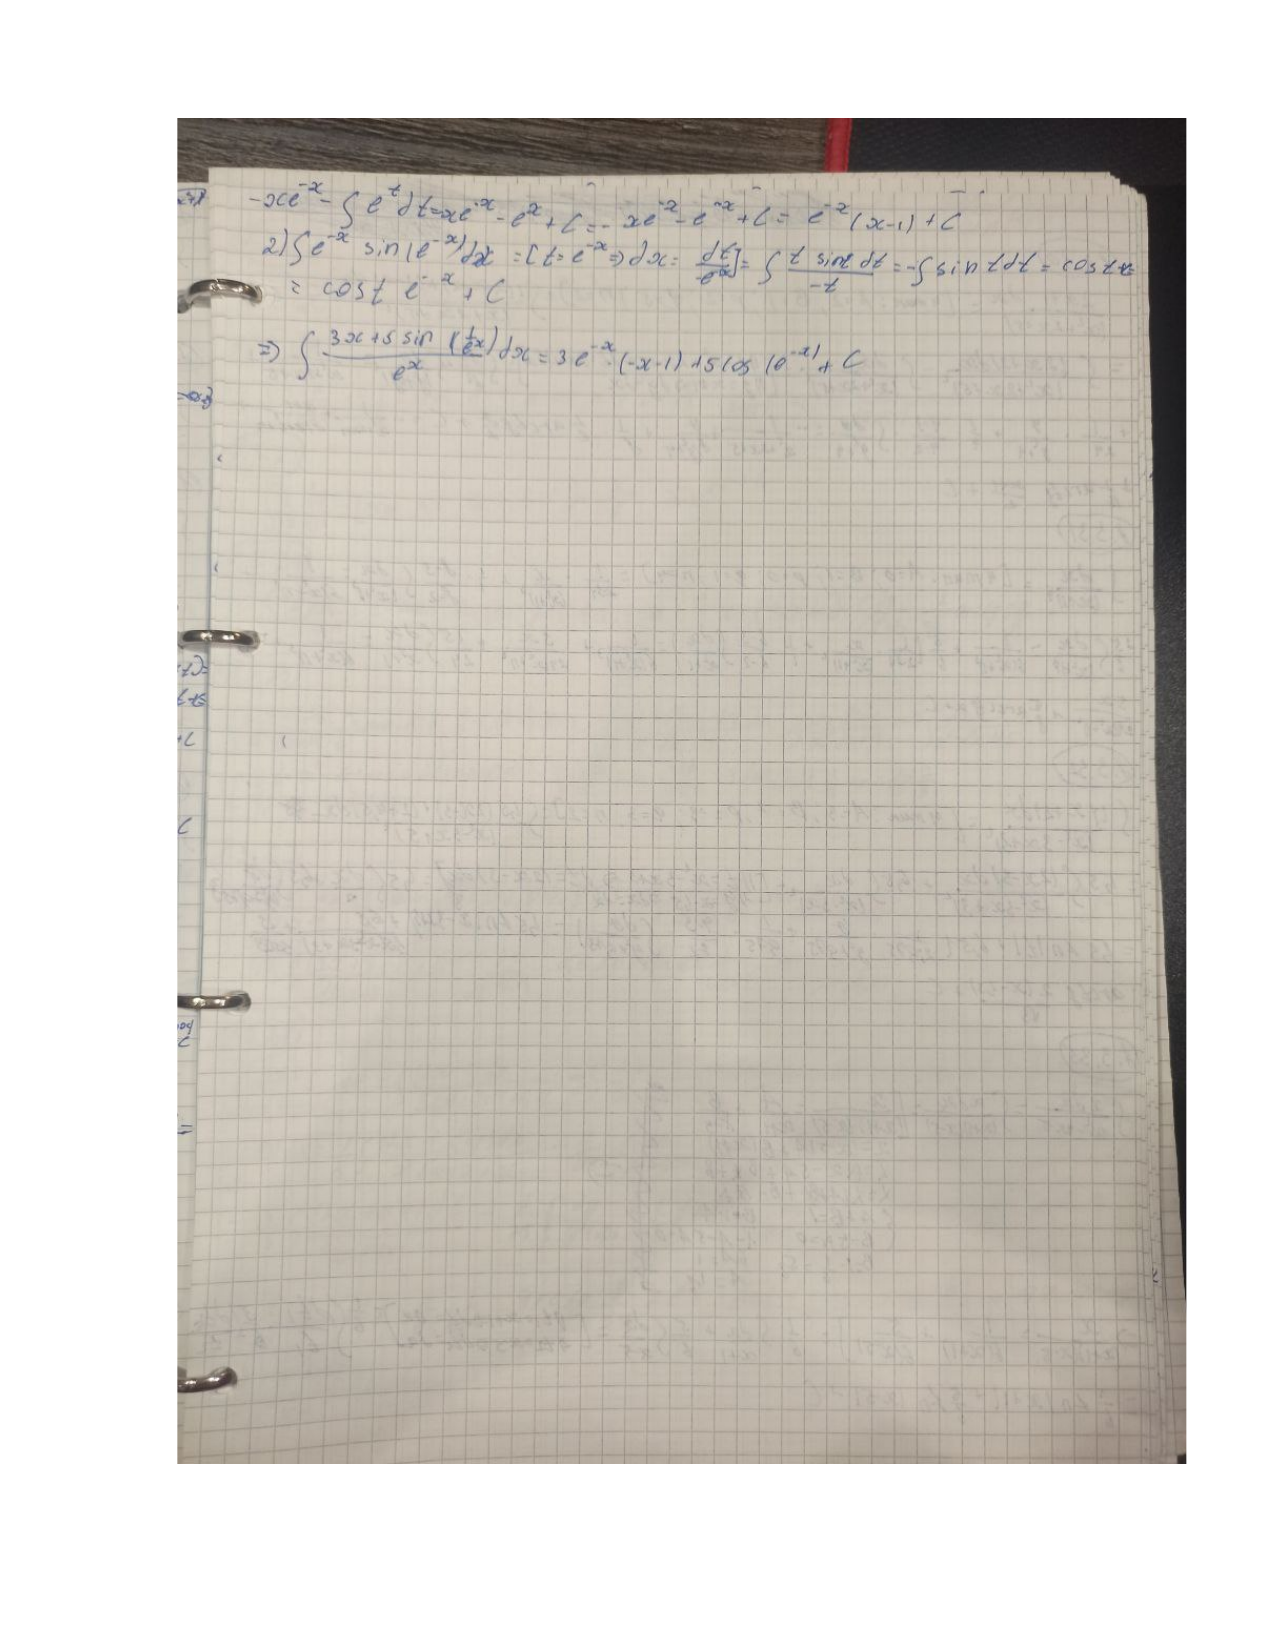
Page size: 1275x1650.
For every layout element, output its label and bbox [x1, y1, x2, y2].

picture [177, 118, 1187, 1464]
